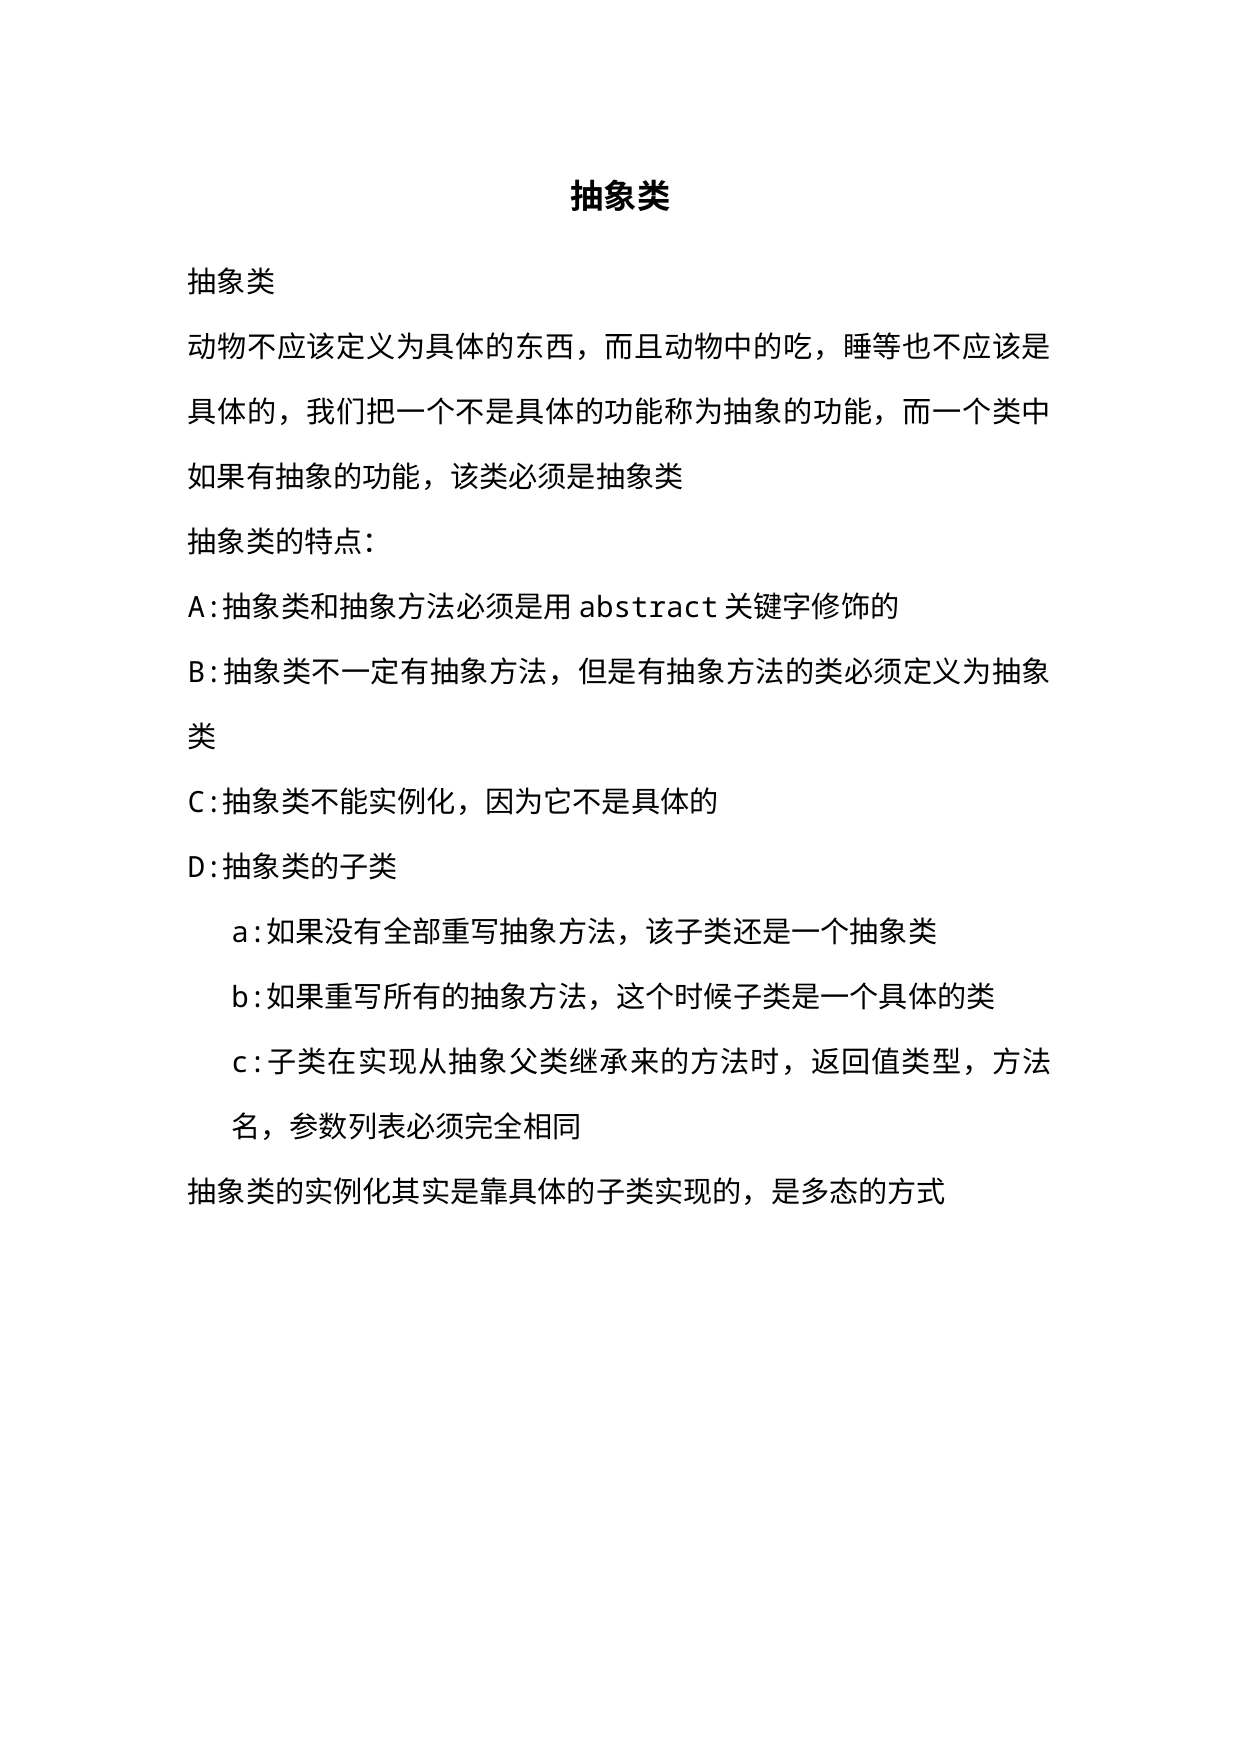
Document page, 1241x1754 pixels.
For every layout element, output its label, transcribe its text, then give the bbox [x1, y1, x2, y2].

text B:抽象类不一定有抽象方法，但是有抽象方法的类必须定义为抽象类 [187, 638, 1053, 768]
text b:如果重写所有的抽象方法，这个时候子类是一个具体的类 [187, 963, 1053, 1028]
text C:抽象类不能实例化，因为它不是具体的 [187, 768, 1053, 833]
text 抽象类的实例化其实是靠具体的子类实现的，是多态的方式 [187, 1158, 1053, 1223]
text 动物不应该定义为具体的东西，而且动物中的吃，睡等也不应该是具体的，我们把一个不是具体的功能称为抽象的功能，而一个类中如果有抽象的功能，该类必须是抽象类 [187, 313, 1053, 508]
text a:如果没有全部重写抽象方法，该子类还是一个抽象类 [187, 898, 1053, 963]
text c:子类在实现从抽象父类继承来的方法时，返回值类型，方法名，参数列表必须完全相同 [231, 1028, 1053, 1158]
text A:抽象类和抽象方法必须是用abstract关键字修饰的 [187, 573, 1053, 638]
subtitle 抽象类 [187, 162, 1053, 227]
text 抽象类的特点： [187, 508, 1053, 573]
text D:抽象类的子类 [187, 833, 1053, 898]
text 抽象类 [187, 248, 1053, 313]
